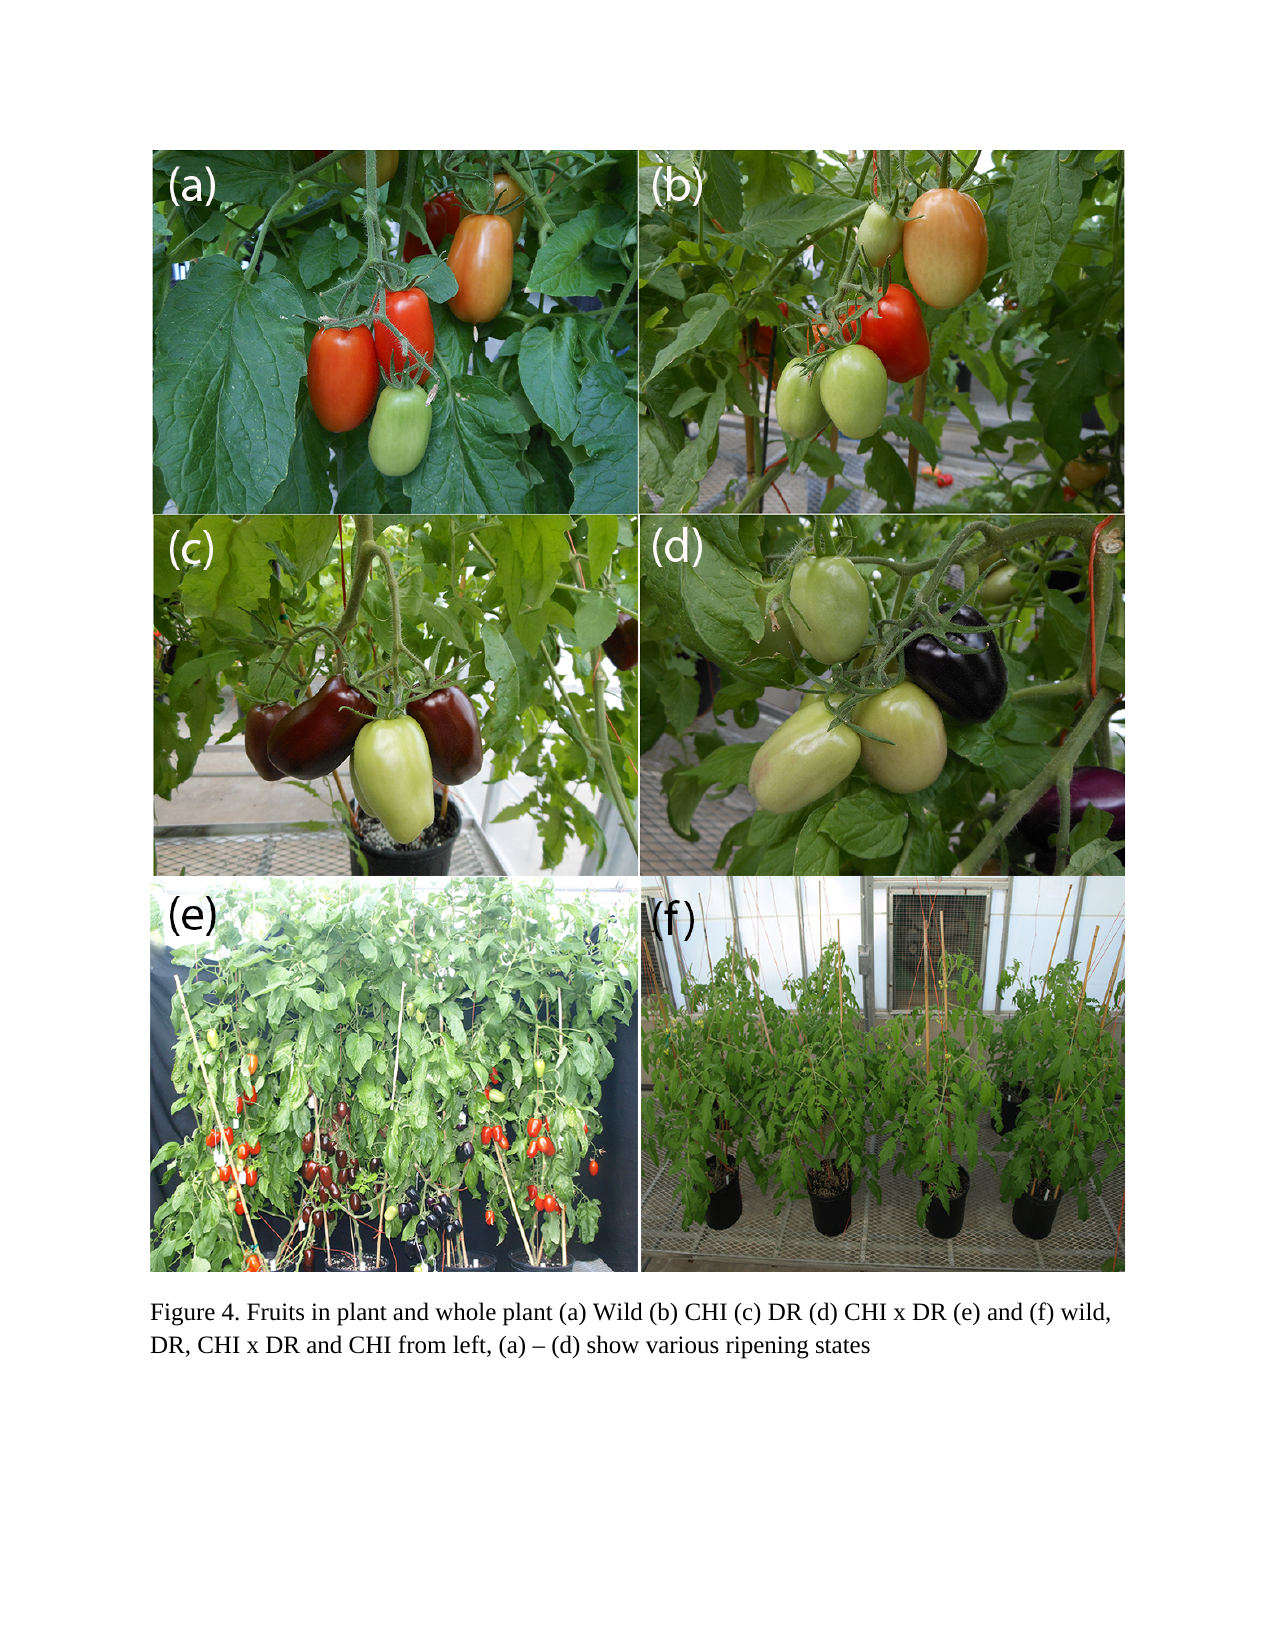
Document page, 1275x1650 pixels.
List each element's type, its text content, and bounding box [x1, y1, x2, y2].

text Figure 4. Fruits in plant and whole plant (a) Wild (b) CHI (c) DR (d) CHI x DR (e) and (f) wild, DR, CHI x DR and CHI from left, (a) – (d) show various ripening states [150, 1297, 1125, 1359]
picture [150, 150, 1125, 1272]
